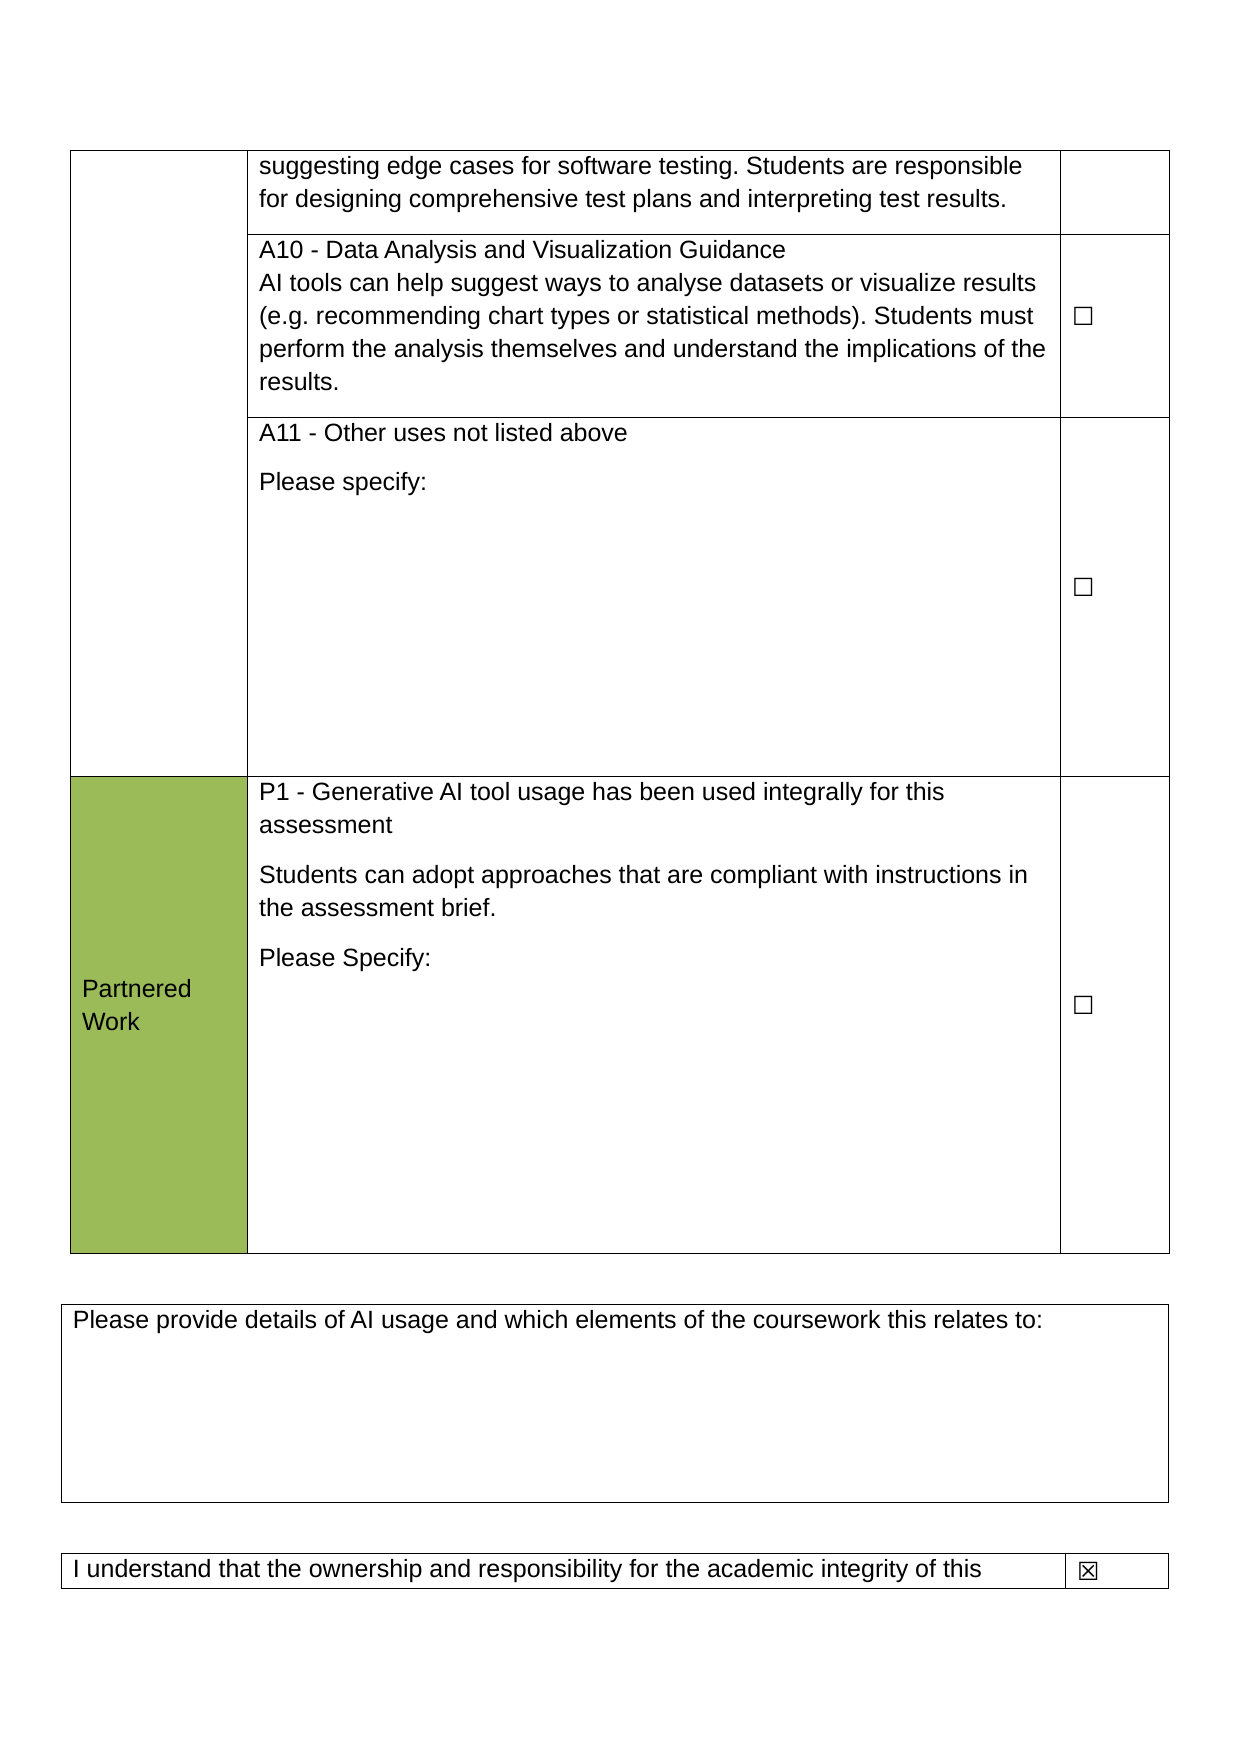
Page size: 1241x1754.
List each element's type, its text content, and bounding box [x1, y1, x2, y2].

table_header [62, 1554, 1065, 1588]
table_cell Partnered Work [71, 777, 247, 1253]
table_header Please provide details of AI usage and which elements of the coursework this relates to: [62, 1305, 1168, 1502]
table_cell A11 - Other uses not listed above Please specify: [248, 418, 1060, 776]
table_cell A10 - Data Analysis and Visualization Guidance AI tools can help suggest ways to analyse datasets or visualize results (e.g. recommending chart types or statistical methods). Students must perform the analysis themselves and understand the implications of the results. [248, 235, 1060, 417]
table_cell P1 - Generative AI tool usage has been used integrally for this assessment Students can adopt approaches that are compliant with instructions in the assessment brief. Please Specify: [248, 777, 1060, 1253]
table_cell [248, 151, 1060, 234]
